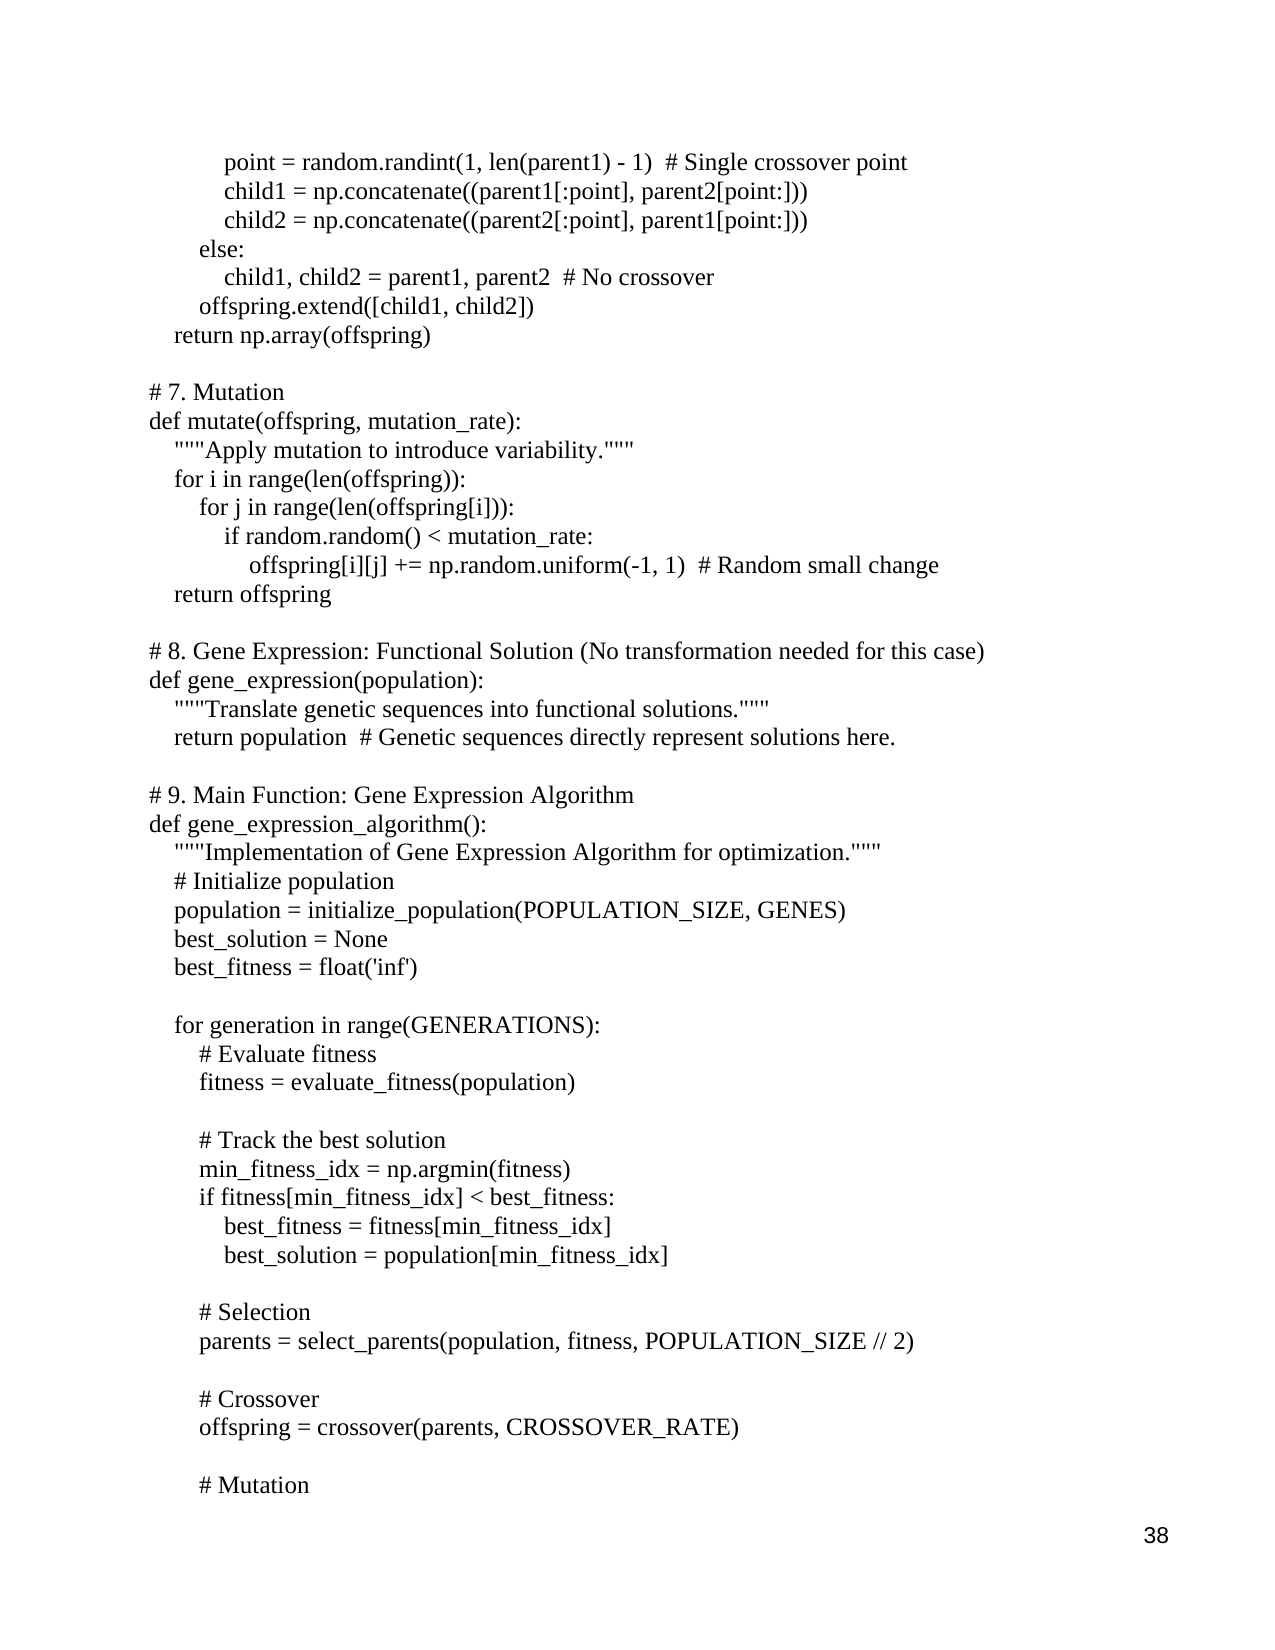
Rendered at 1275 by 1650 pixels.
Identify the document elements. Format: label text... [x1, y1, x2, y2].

text for j in range(len(offspring[i])): [149, 492, 1169, 521]
text return np.array(offspring) [149, 320, 1169, 349]
text child2 = np.concatenate((parent2[:point], parent1[point:])) [149, 205, 1169, 234]
text return offspring [149, 579, 1169, 607]
text # Initialize population [149, 866, 1169, 895]
text # Crossover [149, 1384, 1169, 1412]
text population = initialize_population(POPULATION_SIZE, GENES) [149, 895, 1169, 924]
text # Evaluate fitness [149, 1039, 1169, 1067]
text # 8. Gene Expression: Functional Solution (No transformation needed for this case) [149, 636, 1169, 665]
text """Apply mutation to introduce variability.""" [149, 435, 1169, 464]
text """Translate genetic sequences into functional solutions.""" [149, 694, 1169, 722]
text def mutate(offspring, mutation_rate): [149, 406, 1169, 435]
text offspring = crossover(parents, CROSSOVER_RATE) [149, 1412, 1169, 1441]
text for i in range(len(offspring)): [149, 464, 1169, 492]
text # Mutation [149, 1470, 1169, 1499]
text # 9. Main Function: Gene Expression Algorithm [149, 780, 1169, 809]
text best_solution = None [149, 924, 1169, 952]
text parents = select_parents(population, fitness, POPULATION_SIZE // 2) [149, 1326, 1169, 1355]
text fitness = evaluate_fitness(population) [149, 1067, 1169, 1096]
text min_fitness_idx = np.argmin(fitness) [149, 1154, 1169, 1182]
text best_fitness = float('inf') [149, 952, 1169, 981]
text offspring.extend([child1, child2]) [149, 291, 1169, 320]
text offspring[i][j] += np.random.uniform(-1, 1) # Random small change [149, 550, 1169, 579]
text # Track the best solution [149, 1125, 1169, 1154]
text child1, child2 = parent1, parent2 # No crossover [149, 262, 1169, 291]
text child1 = np.concatenate((parent1[:point], parent2[point:])) [149, 176, 1169, 205]
text best_solution = population[min_fitness_idx] [149, 1240, 1169, 1269]
text if random.random() < mutation_rate: [149, 521, 1169, 550]
text # Selection [149, 1297, 1169, 1326]
text if fitness[min_fitness_idx] < best_fitness: [149, 1182, 1169, 1211]
text else: [149, 234, 1169, 262]
text # 7. Mutation [149, 377, 1169, 406]
text return population # Genetic sequences directly represent solutions here. [149, 722, 1169, 751]
text """Implementation of Gene Expression Algorithm for optimization.""" [149, 837, 1169, 866]
text for generation in range(GENERATIONS): [149, 1010, 1169, 1039]
text best_fitness = fitness[min_fitness_idx] [149, 1211, 1169, 1240]
text def gene_expression(population): [149, 665, 1169, 694]
text point = random.randint(1, len(parent1) - 1) # Single crossover point [149, 147, 1169, 176]
text def gene_expression_algorithm(): [149, 809, 1169, 837]
